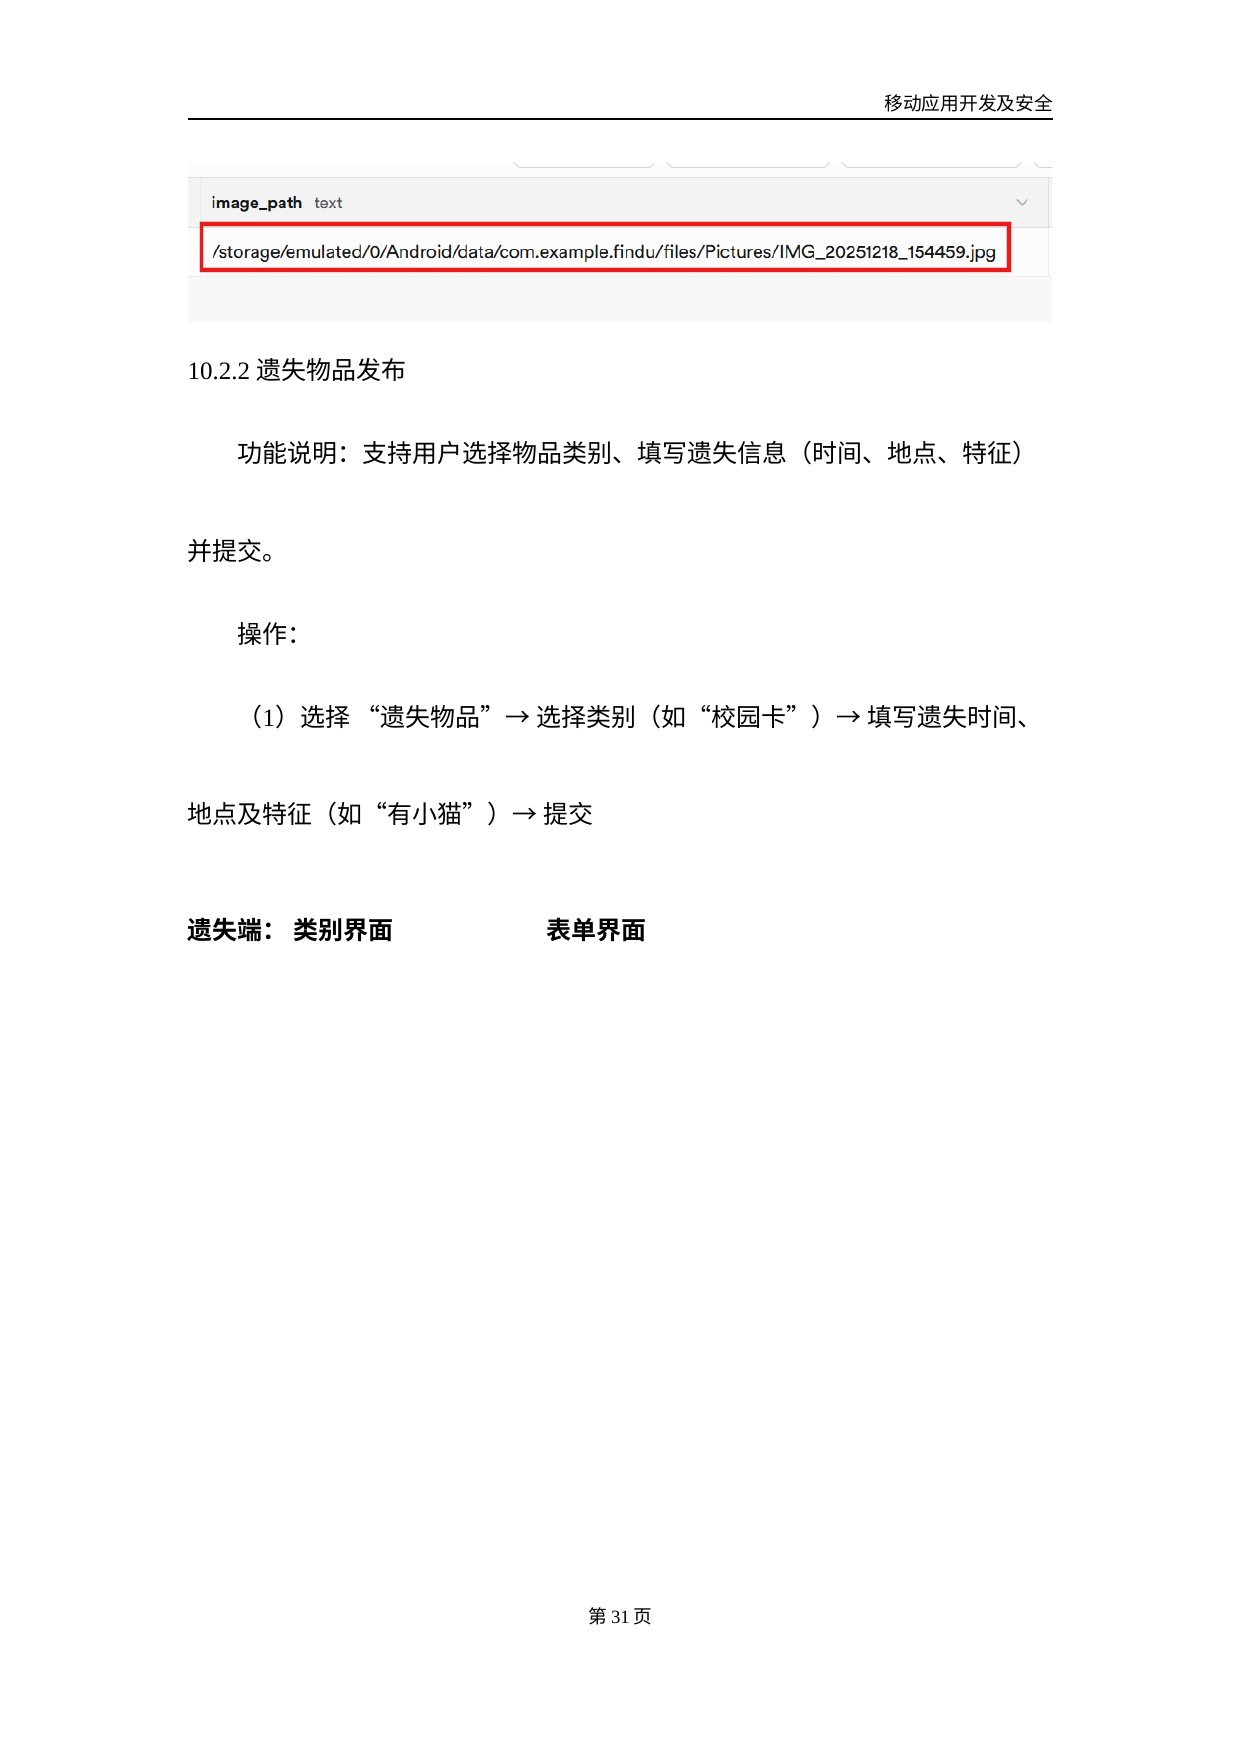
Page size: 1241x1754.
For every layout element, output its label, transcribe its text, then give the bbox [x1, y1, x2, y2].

text 操作： [187, 600, 1053, 665]
text 遗失端： 类别界面 表单界面 [187, 896, 1053, 961]
text 10.2.2 遗失物品发布 [187, 336, 1053, 401]
text （1）选择 “遗失物品”→ 选择类别（如“校园卡”）→ 填写遗失时间、地点及特征（如“有小猫”）→ 提交 [187, 683, 1053, 845]
text 功能说明：支持用户选择物品类别、填写遗失信息（时间、地点、特征）并提交。 [187, 419, 1053, 582]
picture [187, 162, 1053, 322]
